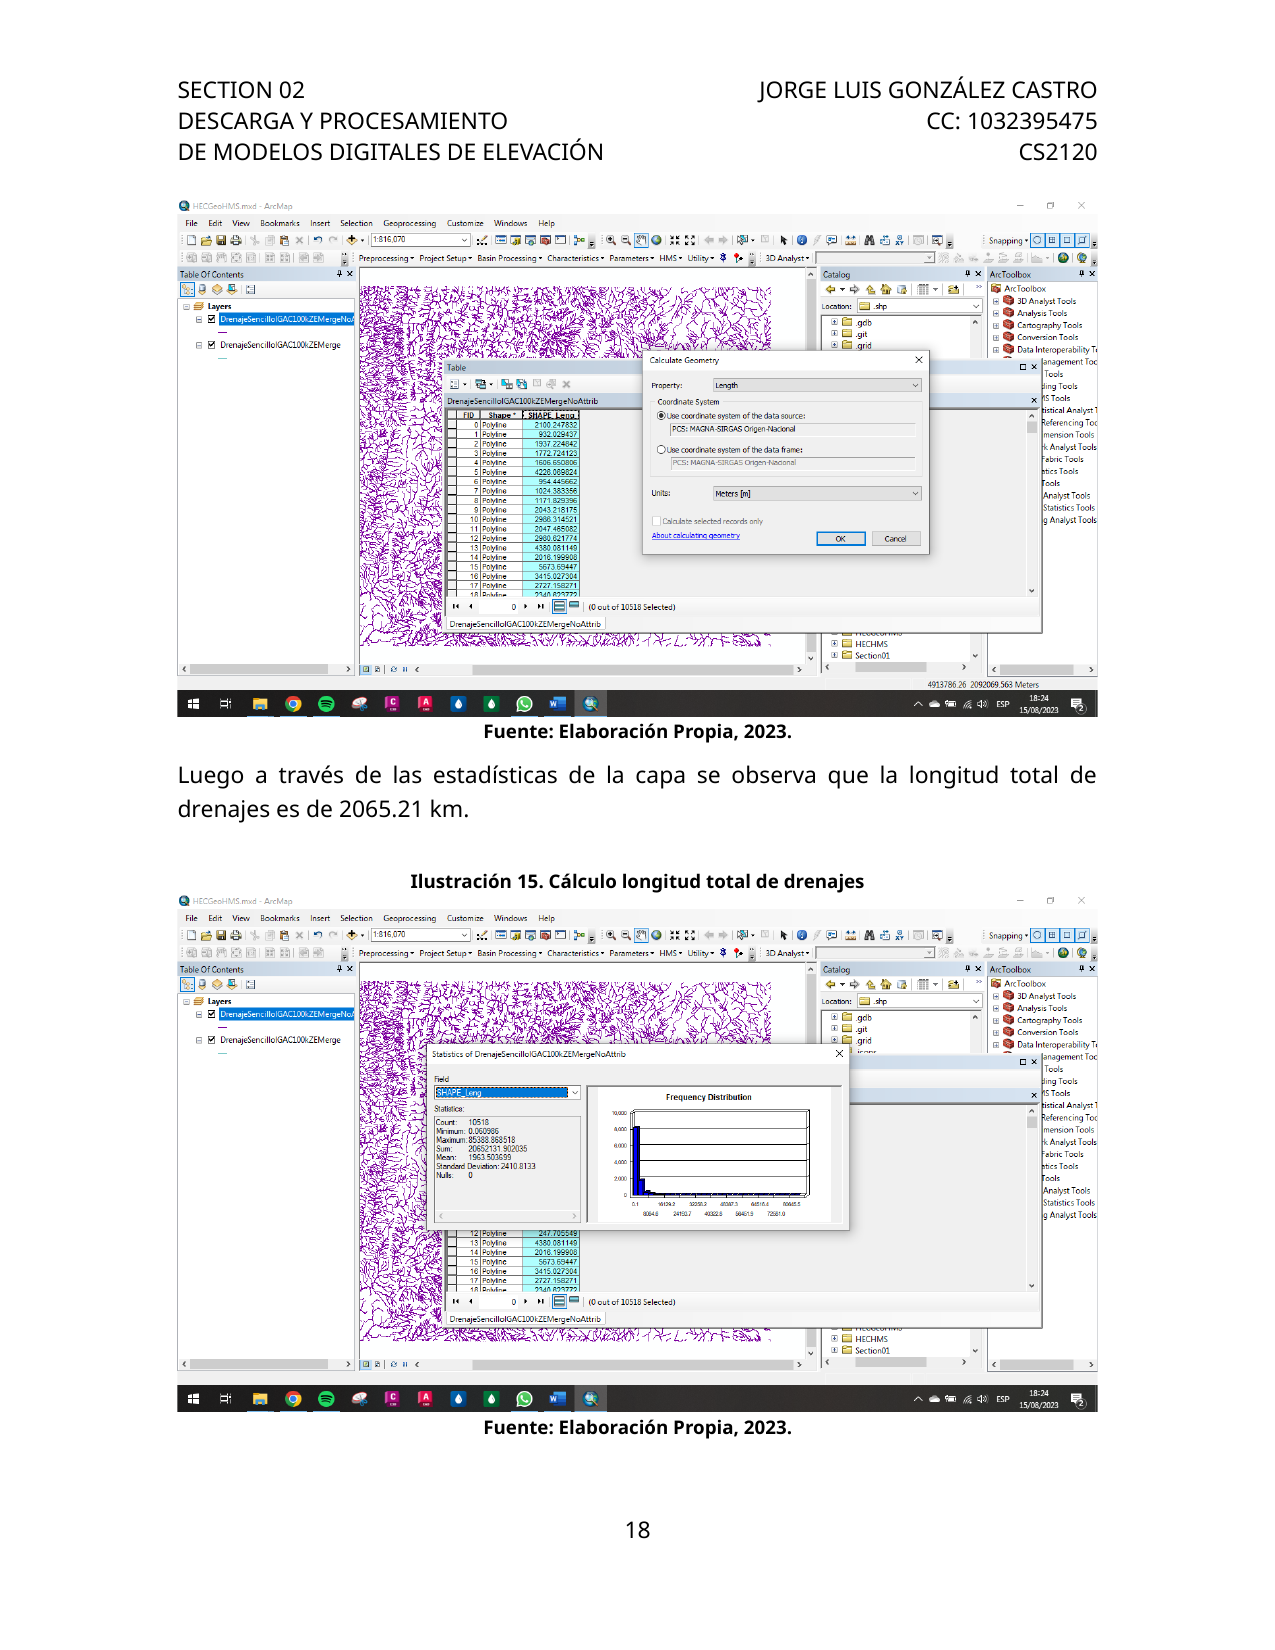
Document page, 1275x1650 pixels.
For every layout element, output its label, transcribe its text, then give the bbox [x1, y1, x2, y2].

picture [177, 894, 1098, 1412]
text Fuente: Elaboración Propia, 2023. [177, 719, 1098, 744]
text Luego a través de las estadísticas de la capa se observa que la longitud total de drenajes es de 2065.21 km. [177, 759, 1098, 824]
picture [177, 198, 1098, 717]
text Fuente: Elaboración Propia, 2023. [177, 1414, 1098, 1440]
